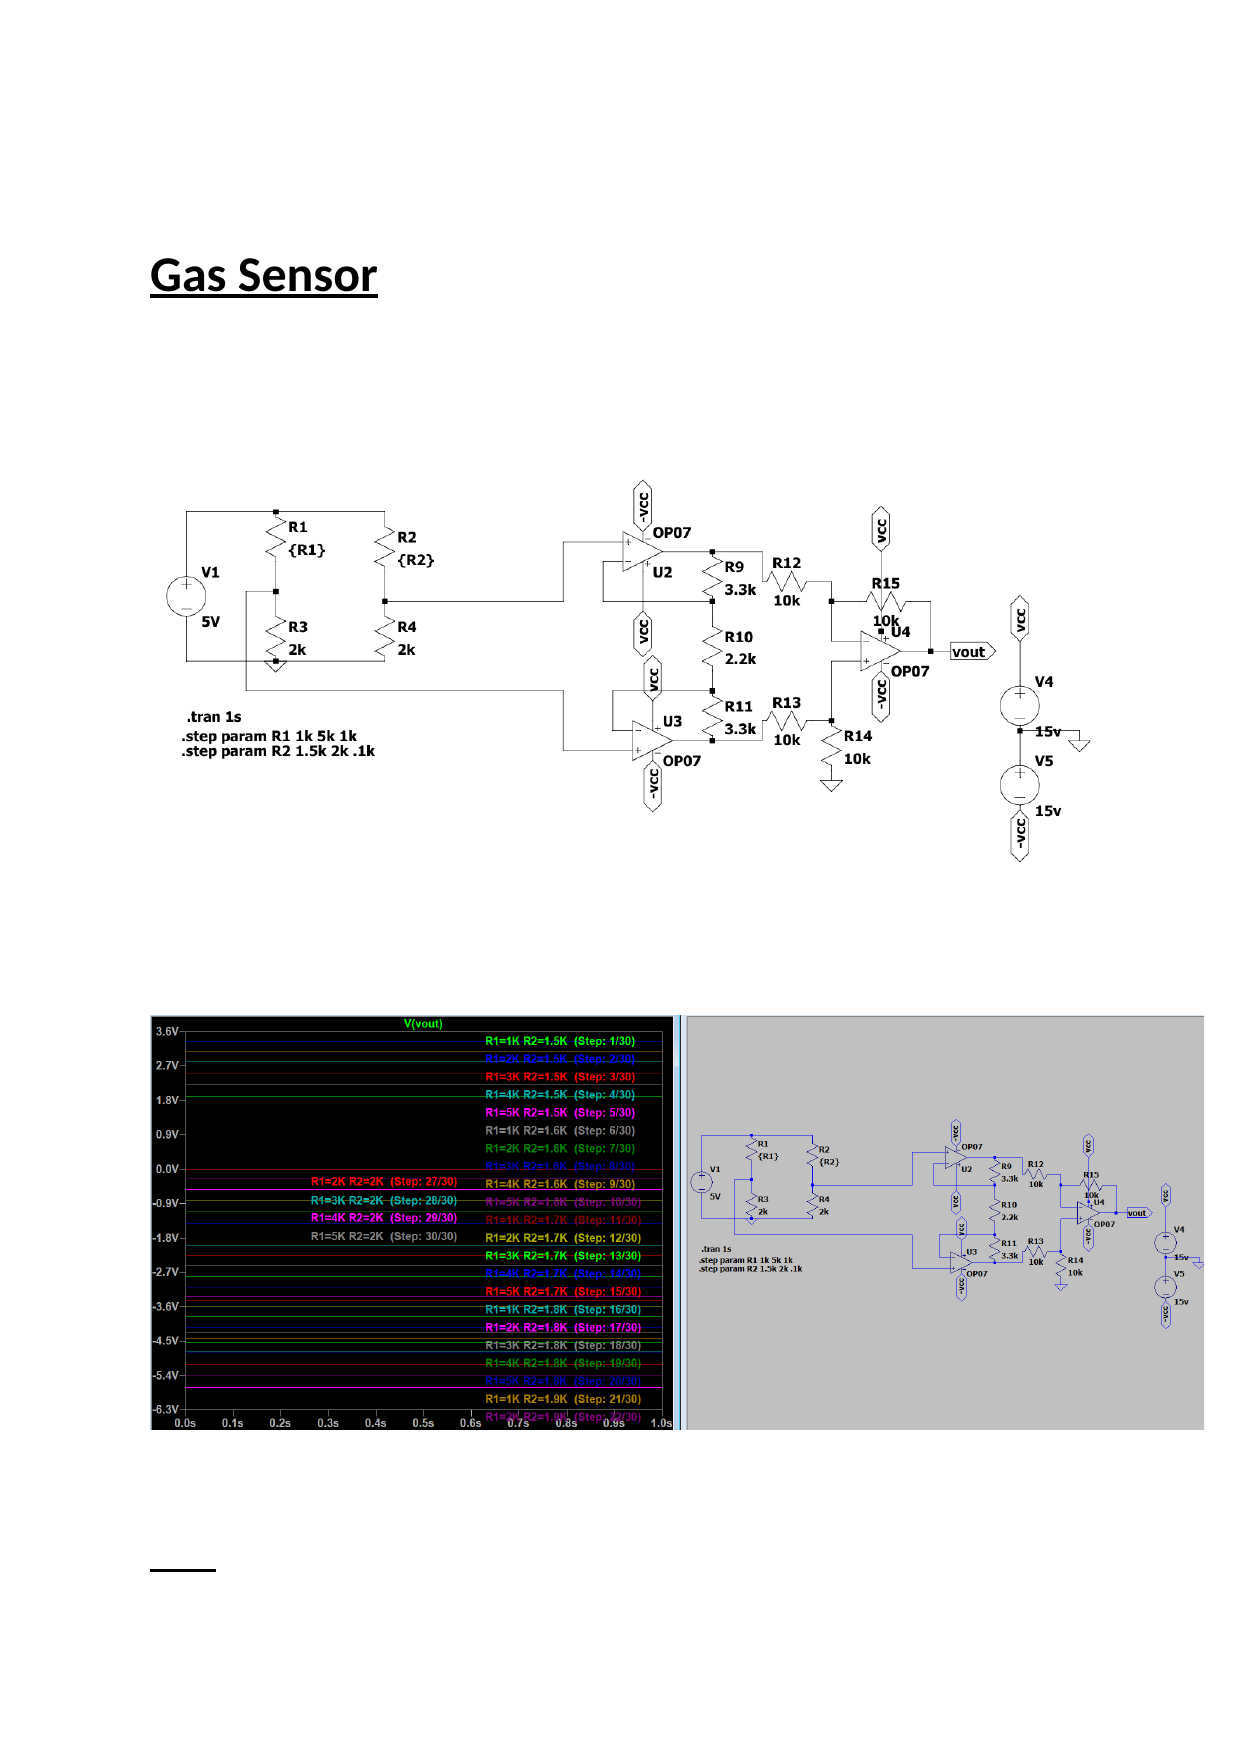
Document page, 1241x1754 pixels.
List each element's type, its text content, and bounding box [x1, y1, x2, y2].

subtitle Gas Sensor [150, 242, 1090, 303]
picture [150, 1015, 1205, 1430]
picture [161, 436, 1091, 864]
subtitle Hardware [150, 1526, 1090, 1577]
